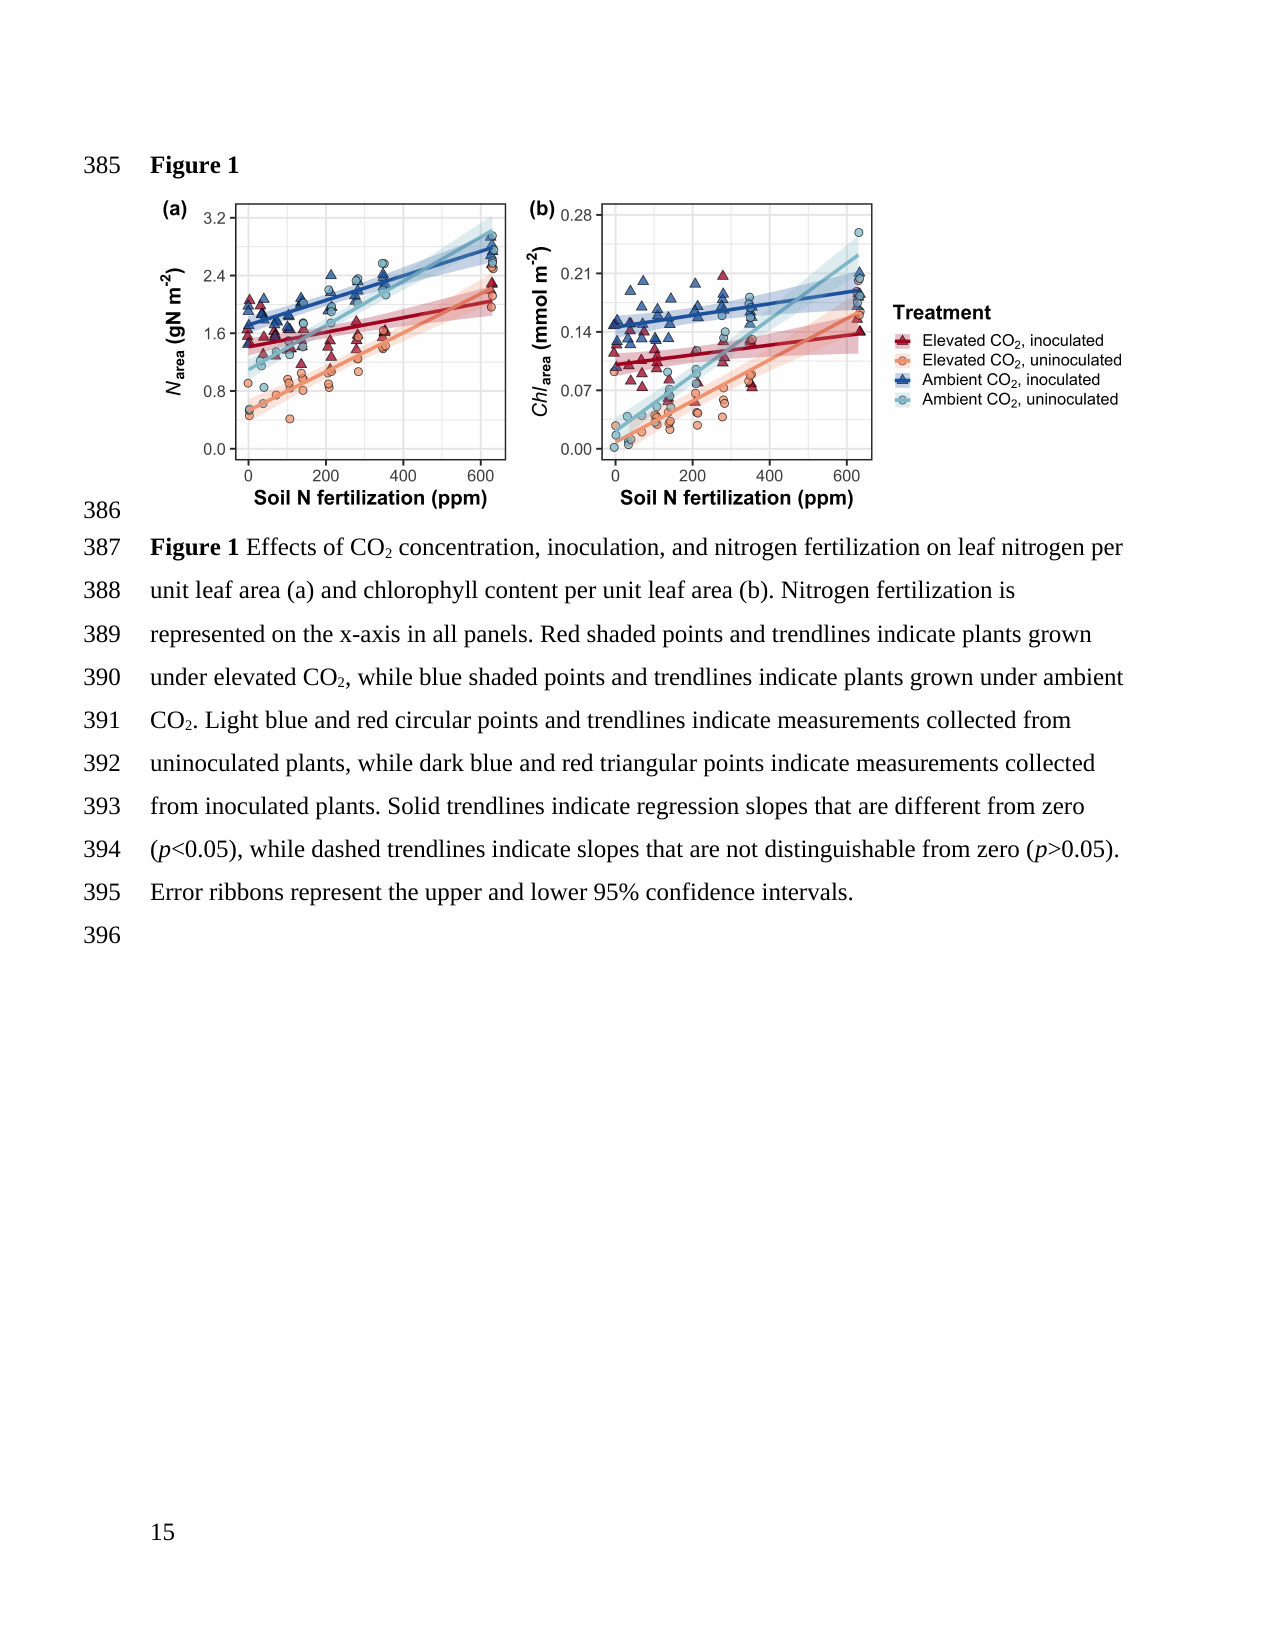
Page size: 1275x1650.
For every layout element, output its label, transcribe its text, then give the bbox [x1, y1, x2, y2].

text Figure 1 [150, 150, 1125, 179]
text Figure 1 Effects of CO2 concentration, inoculation, and nitrogen fertilization on leaf nitrogen per unit leaf area (a) and chlorophyll content per unit leaf area (b). Nitrogen fertilization is represented on the x-axis in all panels. Red shaded points and trendlines indicate plants grown under elevated CO2, while blue shaded points and trendlines indicate plants grown under ambient CO2. Light blue and red circular points and trendlines indicate measurements collected from uninoculated plants, while dark blue and red triangular points indicate measurements collected from inoculated plants. Solid trendlines indicate regression slopes that are different from zero (p<0.05), while dashed trendlines indicate slopes that are not distinguishable from zero (p>0.05). Error ribbons represent the upper and lower 95% confidence intervals. [150, 532, 1125, 906]
picture [150, 193, 1125, 519]
